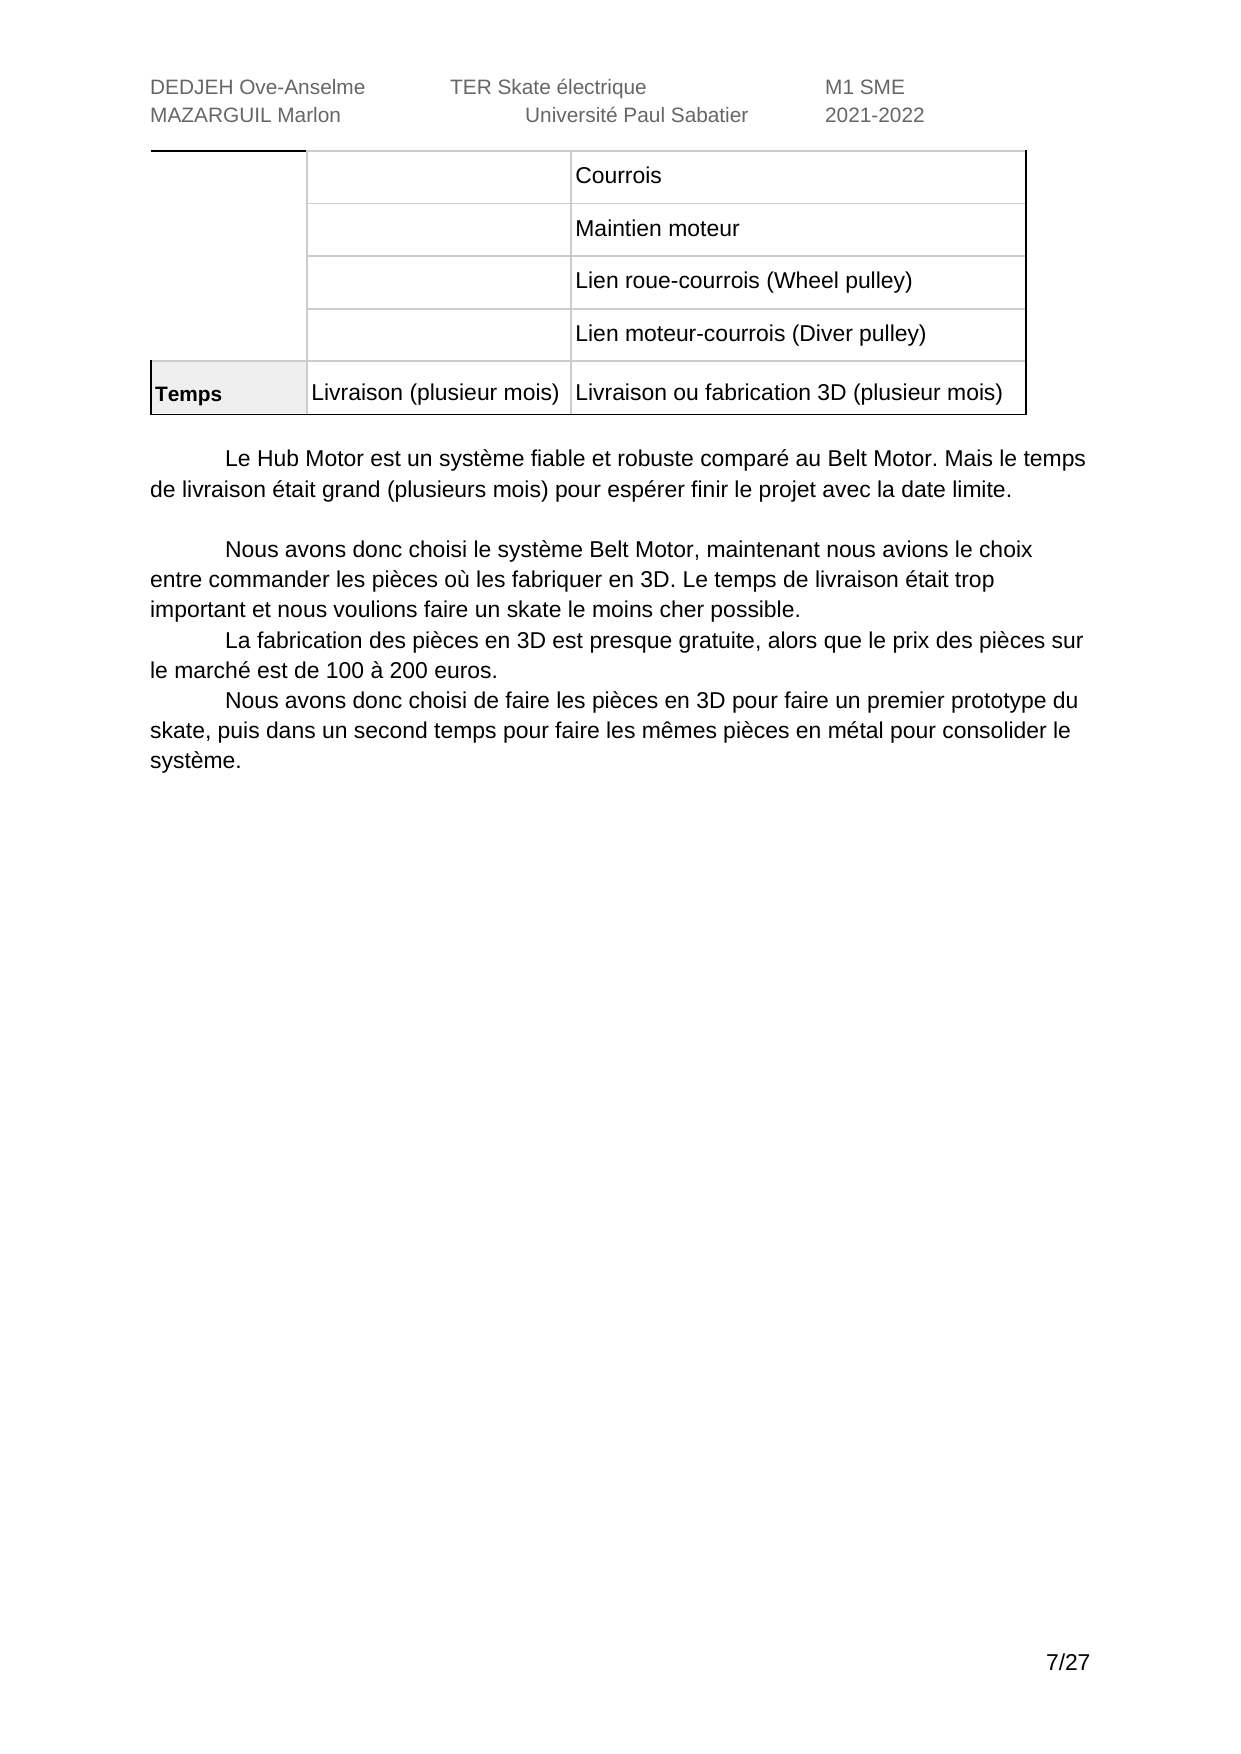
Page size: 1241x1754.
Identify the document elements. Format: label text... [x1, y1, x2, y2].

text Le Hub Motor est un système fiable et robuste comparé au Belt Motor. Mais le temps de livraison était grand (plusieurs mois) pour espérer finir le projet avec la date limite. [150, 445, 1090, 502]
table_cell [308, 310, 570, 360]
text La fabrication des pièces en 3D est presque gratuite, alors que le prix des pièces sur le marché est de 100 à 200 euros. [150, 627, 1090, 683]
table_cell Lien roue-courrois (Wheel pulley) [572, 257, 1025, 308]
table_cell [308, 152, 570, 203]
text Nous avons donc choisi le système Belt Motor, maintenant nous avions le choix entre commander les pièces où les fabriquer en 3D. Le temps de livraison était trop important et nous voulions faire un skate le moins cher possible. [150, 536, 1090, 623]
table_cell Maintien moteur [572, 204, 1025, 255]
table_cell Lien moteur-courrois (Diver pulley) [572, 310, 1025, 360]
table_cell [308, 204, 570, 255]
table_cell Livraison ou fabrication 3D (plusieur mois) [572, 362, 1025, 413]
table_cell Temps [152, 362, 306, 413]
table_cell Livraison (plusieur mois) [308, 362, 570, 413]
table_cell [308, 257, 570, 308]
text Nous avons donc choisi de faire les pièces en 3D pour faire un premier prototype du skate, puis dans un second temps pour faire les mêmes pièces en métal pour consolider le système. [150, 687, 1090, 774]
table_cell Courrois [572, 152, 1025, 203]
